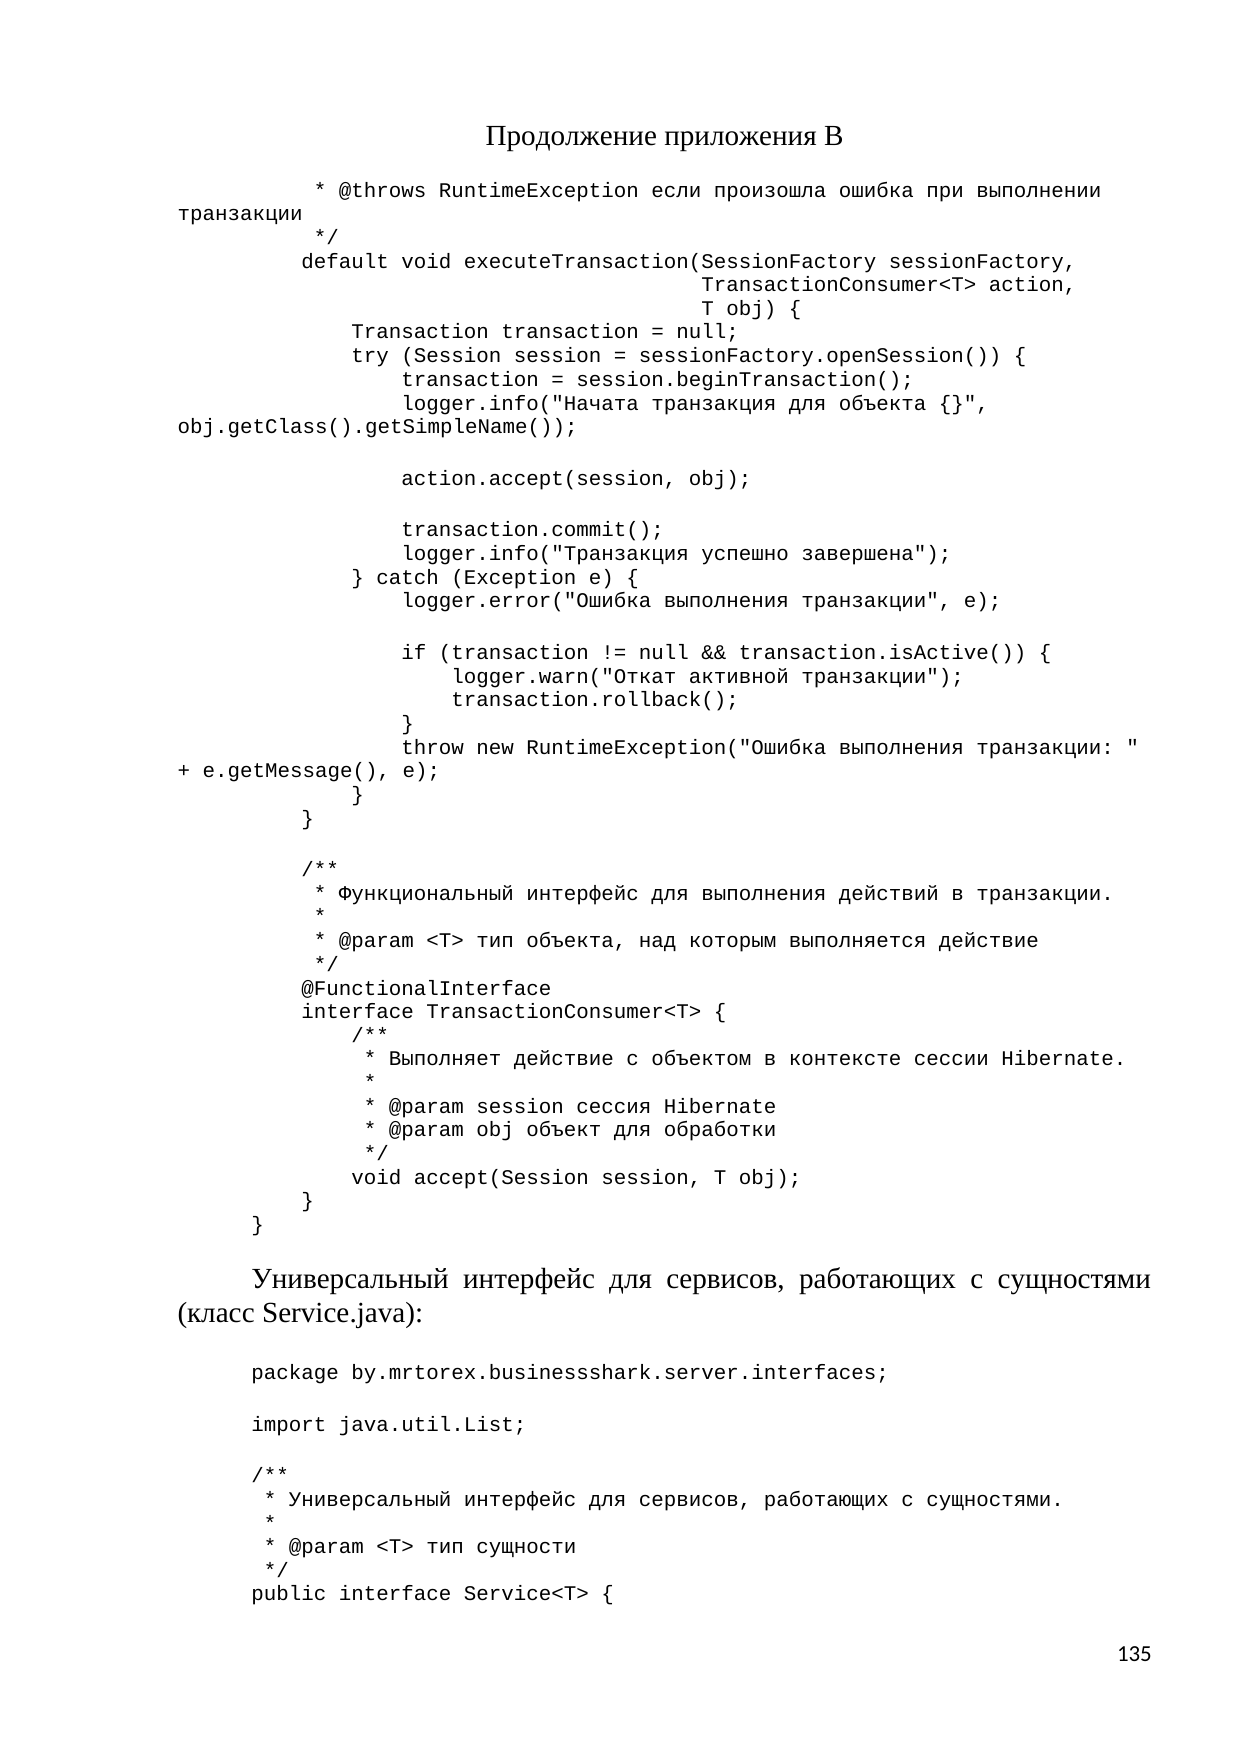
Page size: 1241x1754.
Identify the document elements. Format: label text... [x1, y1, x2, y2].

text Продолжение приложения В [177, 118, 1152, 152]
text * Универсальный интерфейс для сервисов, работающих с сущностями. [177, 1489, 1152, 1512]
text } catch (Exception e) { [177, 567, 1152, 590]
text * [177, 907, 1152, 930]
text } [177, 1214, 1152, 1238]
text package by.mrtorex.businessshark.server.interfaces; [177, 1362, 1152, 1386]
text default void executeTransaction(SessionFactory sessionFactory, [177, 251, 1152, 274]
text Универсальный интерфейс для сервисов, работающих с сущностями (класс Service.java): [177, 1261, 1152, 1328]
text */ [177, 1560, 1152, 1583]
text try (Session session = sessionFactory.openSession()) { [177, 345, 1152, 369]
text TransactionConsumer<T> action, [177, 274, 1152, 298]
text } [177, 808, 1152, 831]
text /** [177, 1465, 1152, 1489]
text void accept(Session session, T obj); [177, 1167, 1152, 1190]
text Transaction transaction = null; [177, 322, 1152, 345]
text transaction.commit(); [177, 519, 1152, 543]
text * [177, 1512, 1152, 1536]
text * @param <T> тип объекта, над которым выполняется действие [177, 930, 1152, 954]
text */ [177, 954, 1152, 977]
text action.accept(session, obj); [177, 468, 1152, 491]
text import java.util.List; [177, 1413, 1152, 1437]
text * @param obj объект для обработки [177, 1119, 1152, 1143]
text * Выполняет действие с объектом в контексте сессии Hibernate. [177, 1048, 1152, 1072]
text * @param session сессия Hibernate [177, 1096, 1152, 1119]
text transaction.rollback(); [177, 689, 1152, 713]
text * @throws RuntimeException если произошла ошибка при выполнении транзакции [177, 180, 1152, 227]
text throw new RuntimeException("Ошибка выполнения транзакции: " + e.getMessage(), e); [177, 737, 1152, 784]
text * [177, 1072, 1152, 1096]
text * Функциональный интерфейс для выполнения действий в транзакции. [177, 883, 1152, 907]
text */ [177, 1143, 1152, 1167]
text if (transaction != null && transaction.isActive()) { [177, 642, 1152, 666]
text } [177, 713, 1152, 737]
text logger.error("Ошибка выполнения транзакции", e); [177, 590, 1152, 614]
text logger.info("Транзакция успешно завершена"); [177, 543, 1152, 567]
text */ [177, 227, 1152, 251]
text logger.warn("Откат активной транзакции"); [177, 666, 1152, 689]
text /** [177, 859, 1152, 883]
text } [177, 784, 1152, 808]
text } [177, 1190, 1152, 1214]
text logger.info("Начата транзакция для объекта {}", obj.getClass().getSimpleName()); [177, 392, 1152, 440]
text public interface Service<T> { [177, 1583, 1152, 1607]
text * @param <T> тип сущности [177, 1536, 1152, 1560]
text @FunctionalInterface [177, 977, 1152, 1001]
text transaction = session.beginTransaction(); [177, 369, 1152, 392]
text /** [177, 1025, 1152, 1048]
text T obj) { [177, 298, 1152, 322]
text interface TransactionConsumer<T> { [177, 1001, 1152, 1025]
